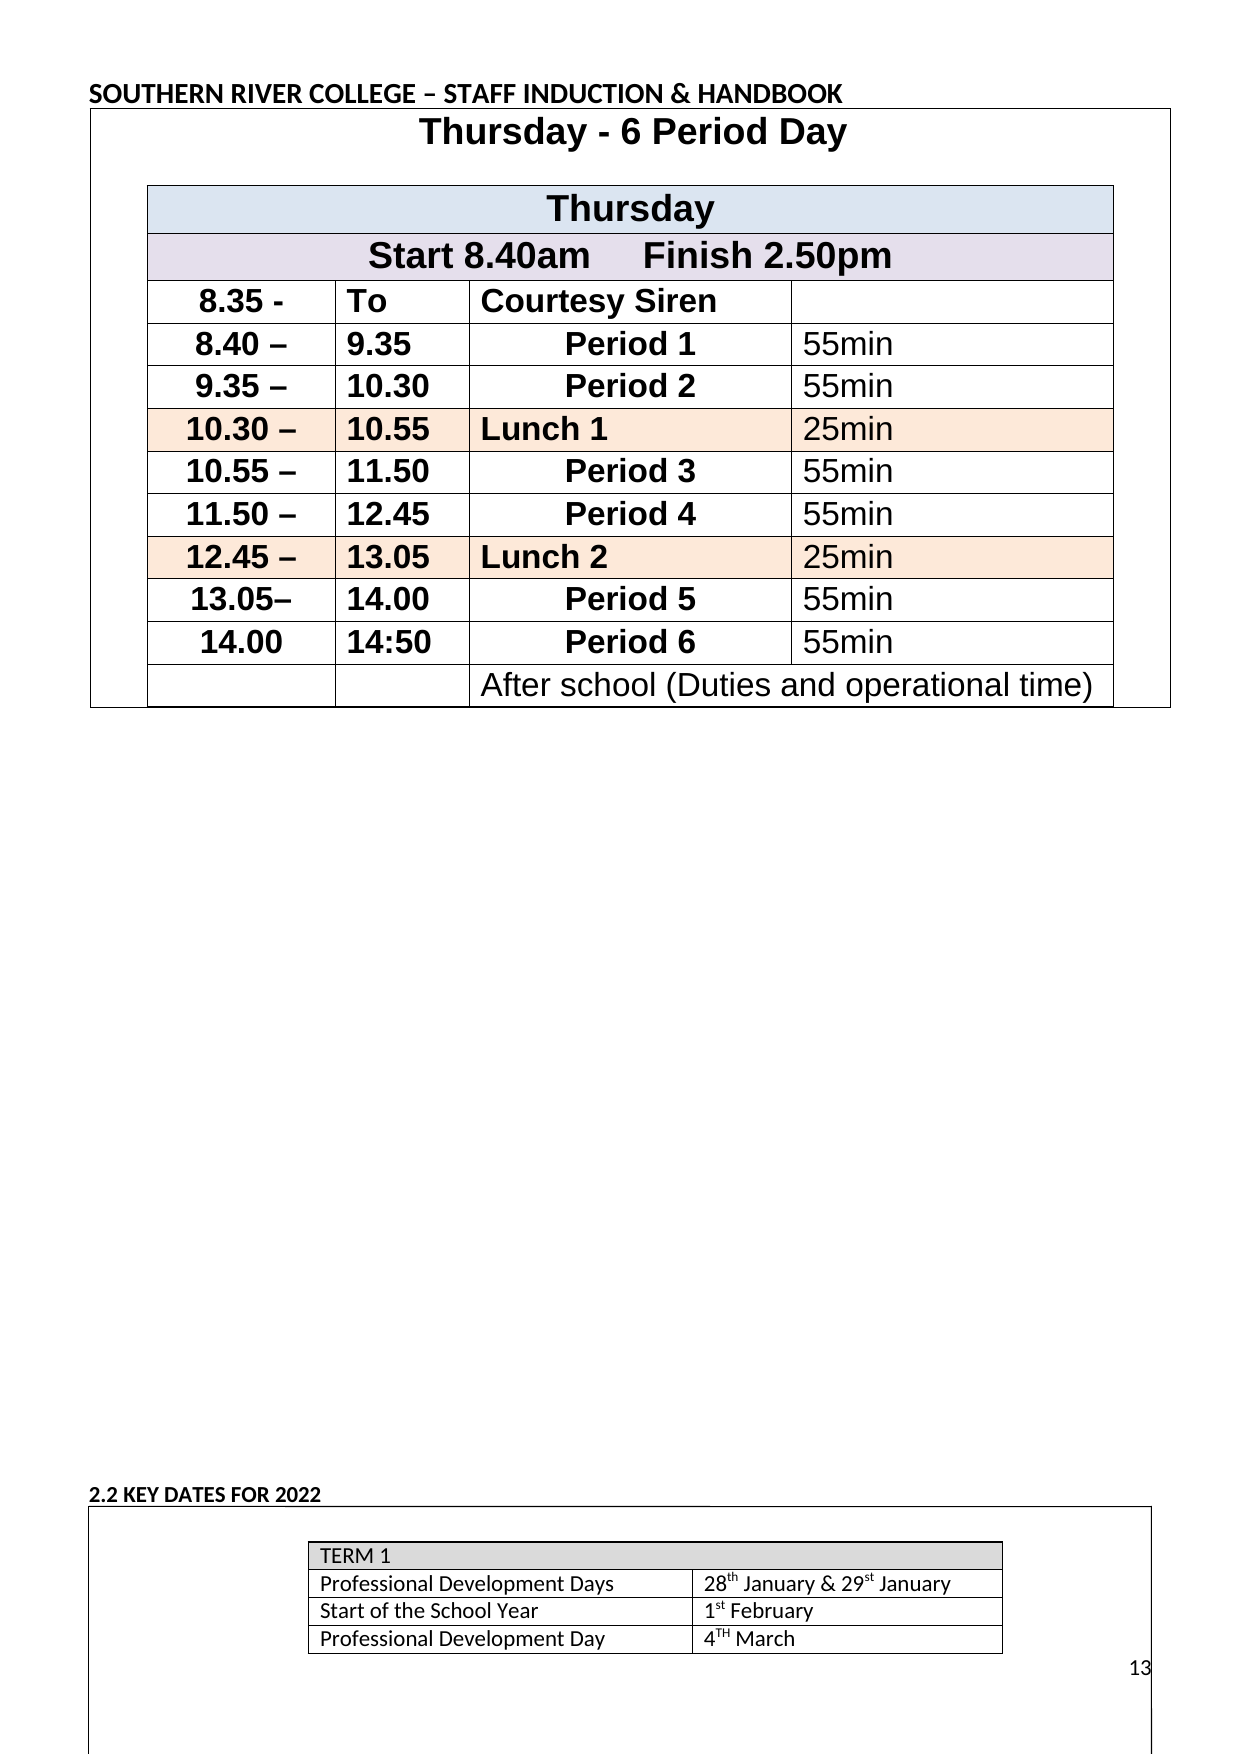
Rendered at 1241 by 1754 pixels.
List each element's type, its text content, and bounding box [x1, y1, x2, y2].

table_cell 4TH March [693, 1626, 1002, 1653]
table_cell 1st February [693, 1598, 1002, 1625]
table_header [91, 109, 1170, 707]
list KEY DATES FOR 2022 [88, 1480, 1163, 1508]
table_header TERM 1 [309, 1543, 1002, 1569]
table_cell 28th January & 29st January [693, 1570, 1002, 1597]
table_cell Professional Development Day [309, 1626, 692, 1653]
table_cell Professional Development Days [309, 1570, 692, 1597]
table_cell Start of the School Year [309, 1598, 692, 1625]
